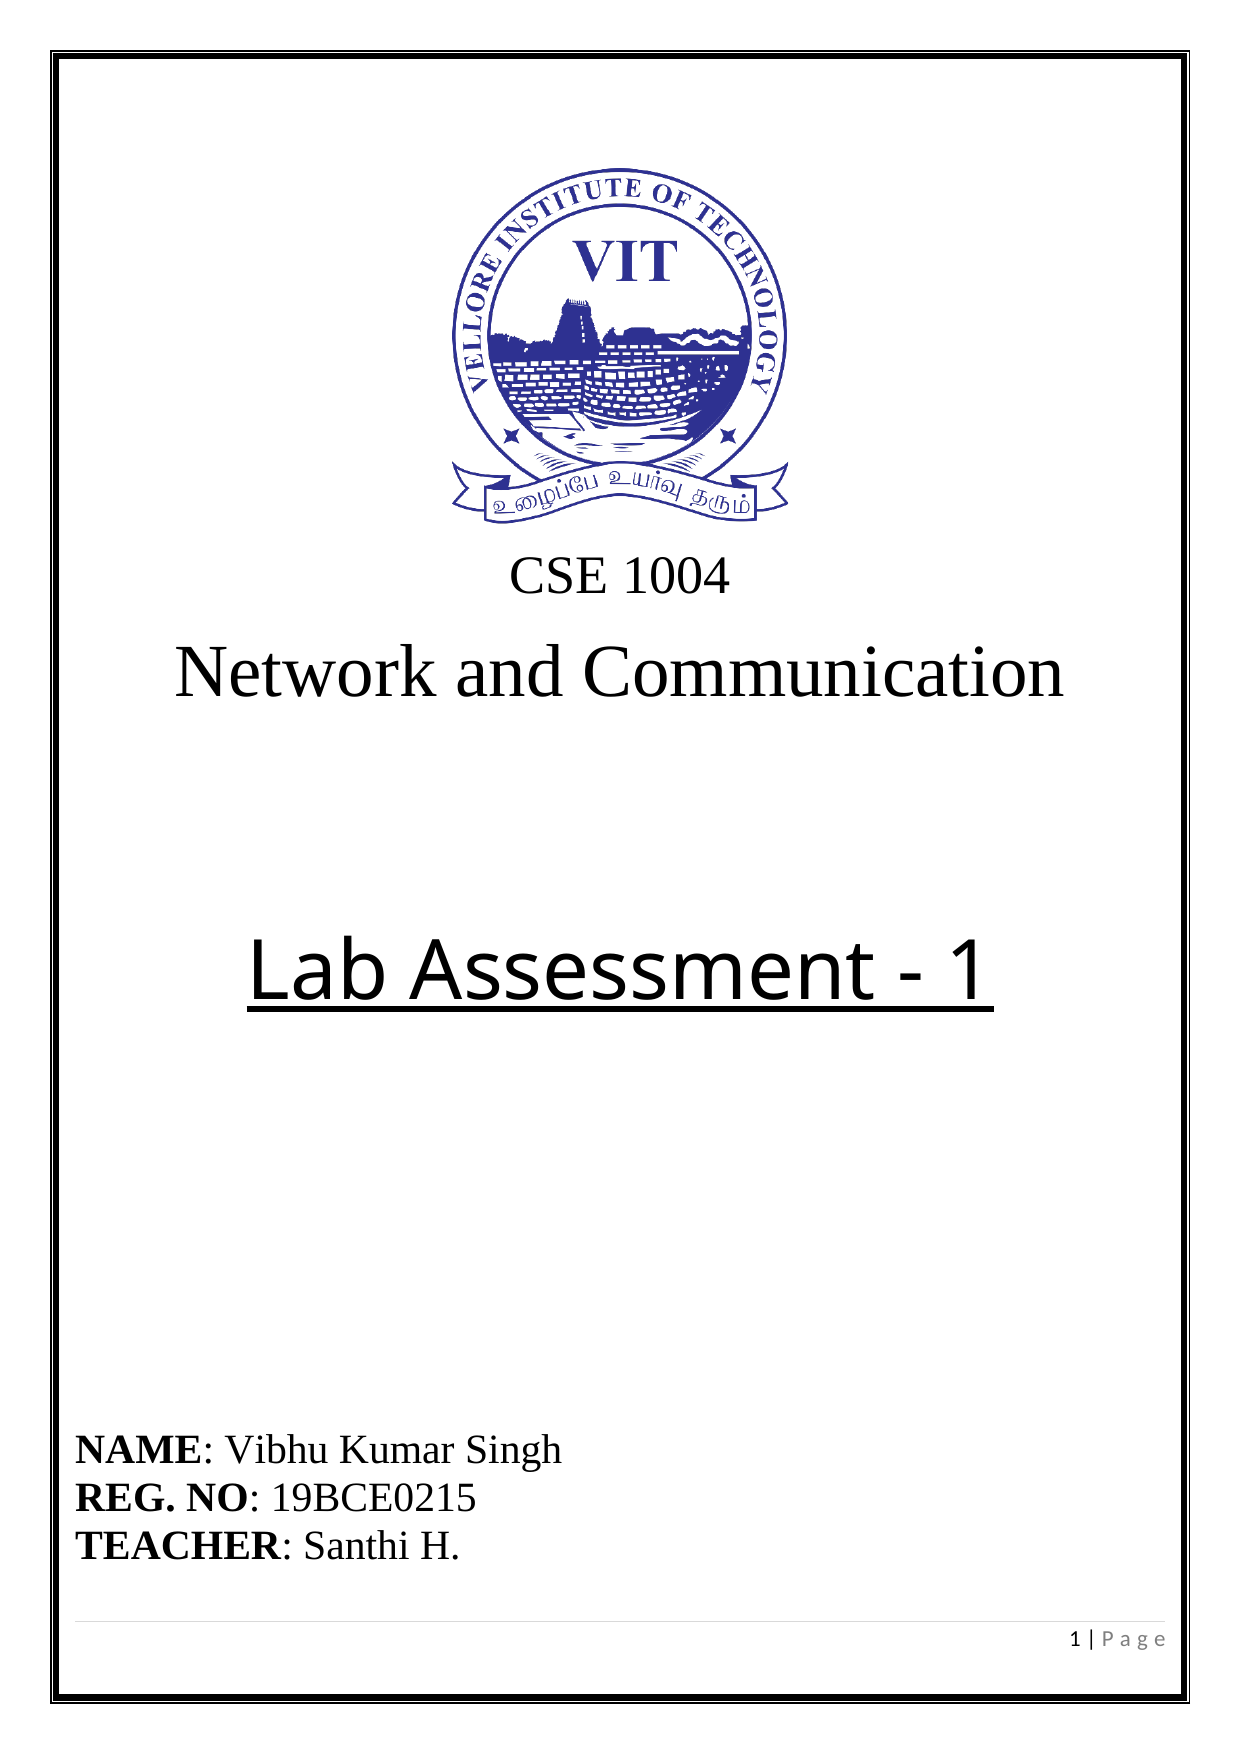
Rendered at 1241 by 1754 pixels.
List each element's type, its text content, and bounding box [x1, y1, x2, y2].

text Lab Assessment - 1 [75, 910, 1165, 1024]
picture [452, 168, 789, 524]
text CSE 1004 [75, 543, 1165, 605]
text Network and Communication [75, 626, 1165, 713]
text REG. NO: 19BCE0215 [75, 1472, 1165, 1520]
text TEACHER: Santhi H. [75, 1520, 1165, 1568]
text NAME: Vibhu Kumar Singh [75, 1424, 1165, 1472]
